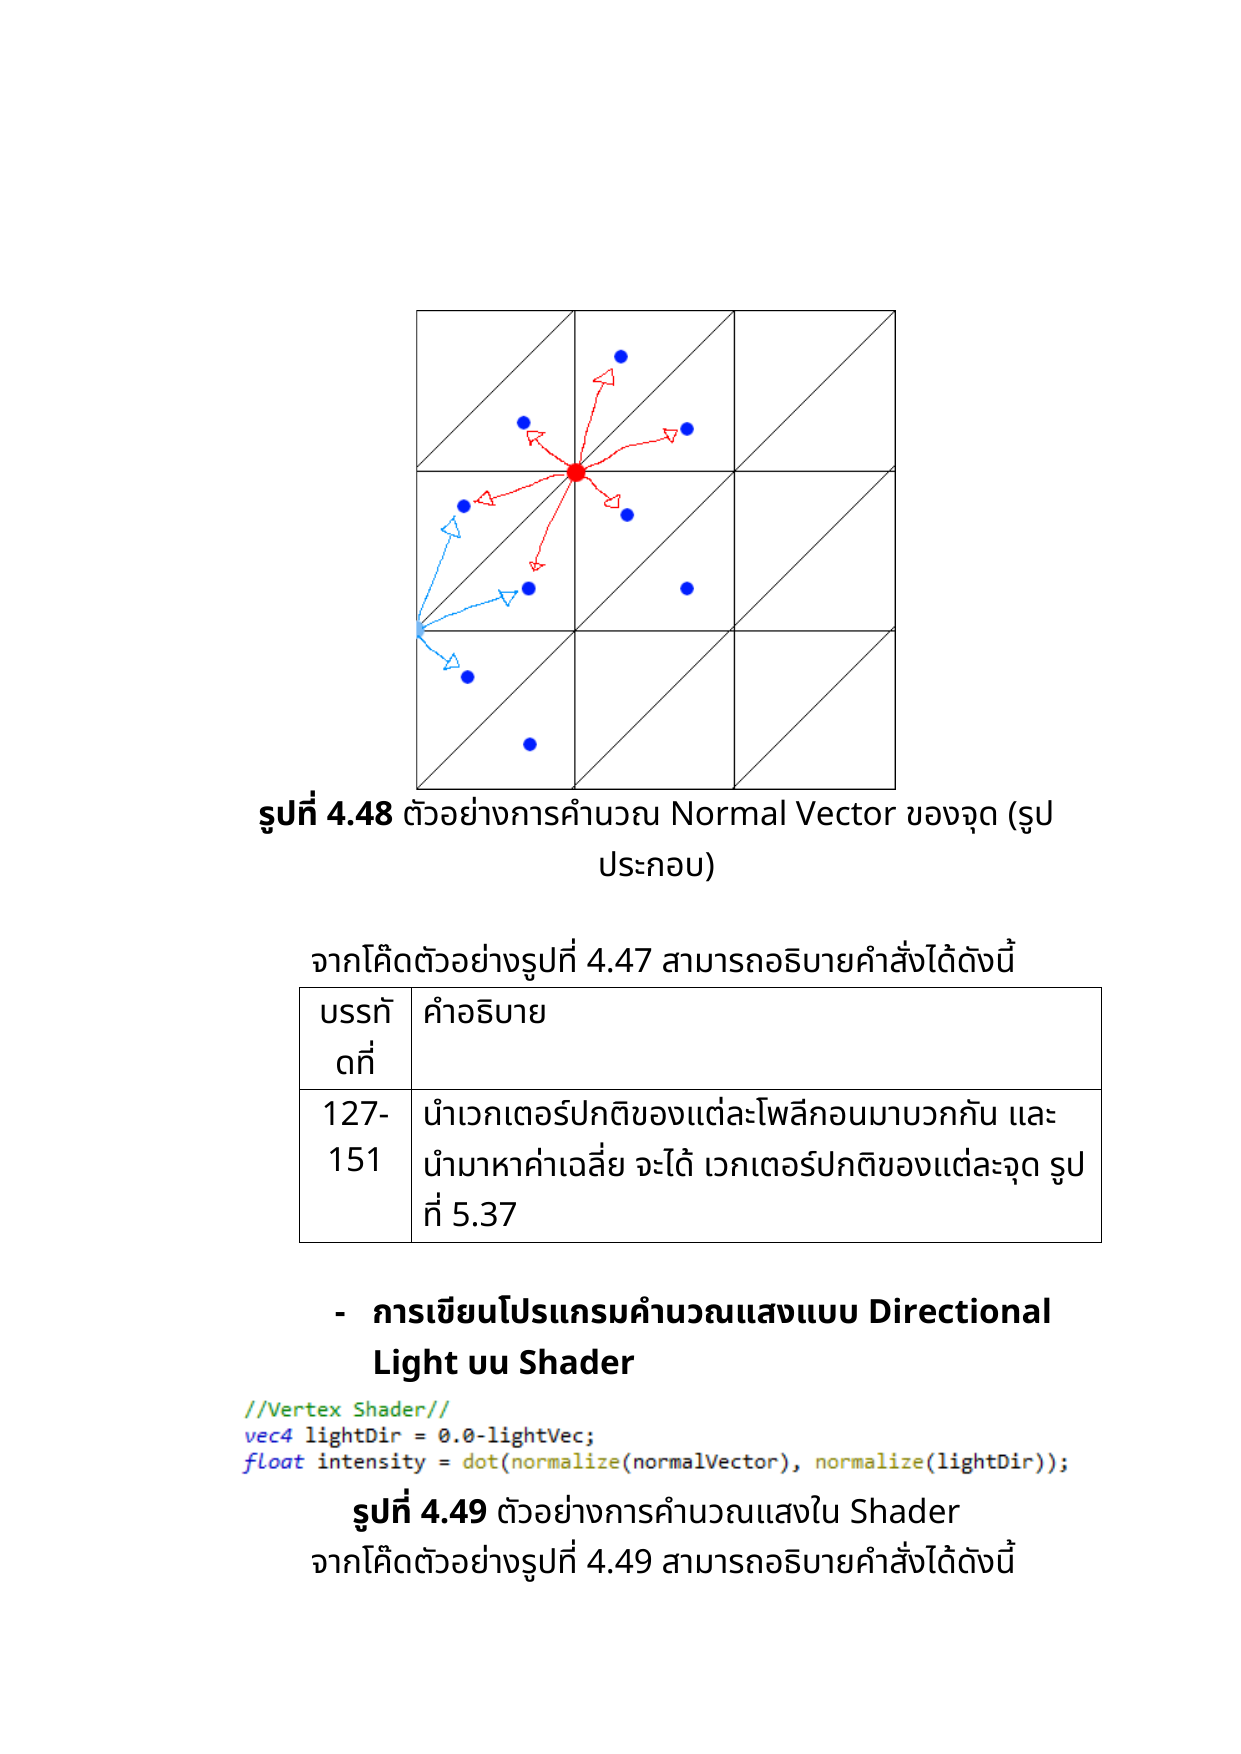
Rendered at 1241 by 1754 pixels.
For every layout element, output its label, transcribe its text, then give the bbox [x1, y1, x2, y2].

text จากโค๊ดตัวอย่างรูปที่ 4.49 สามารถอธิบายคำสั่งได้ดังนี้ [311, 1538, 1090, 1589]
text รูปที่ 4.48 ตัวอย่างการคำนวณ Normal Vector ของจุด (รูปประกอบ) [222, 790, 1090, 891]
table_cell 127-151 [300, 1090, 411, 1242]
table_header คำอธิบาย [412, 988, 1101, 1089]
text รูปที่ 4.49 ตัวอย่างการคำนวณแสงใน Shader [222, 1488, 1090, 1538]
text จากโค๊ดตัวอย่างรูปที่ 4.47 สามารถอธิบายคำสั่งได้ดังนี้ [311, 937, 1090, 987]
table_cell นำเวกเตอร์ปกติของแต่ละโพลีกอนมาบวกกัน และนำมาหาค่าเฉลี่ย จะได้ เวกเตอร์ปกติของแต่ละจุด รูปที่ 5.37 [412, 1090, 1101, 1242]
picture [416, 310, 896, 790]
table_header บรรทัดที่ [300, 988, 411, 1089]
picture [232, 1389, 1080, 1488]
list การเขียนโปรแกรมคำนวณแสงแบบ Directional Light บน Shader [334, 1288, 1090, 1389]
